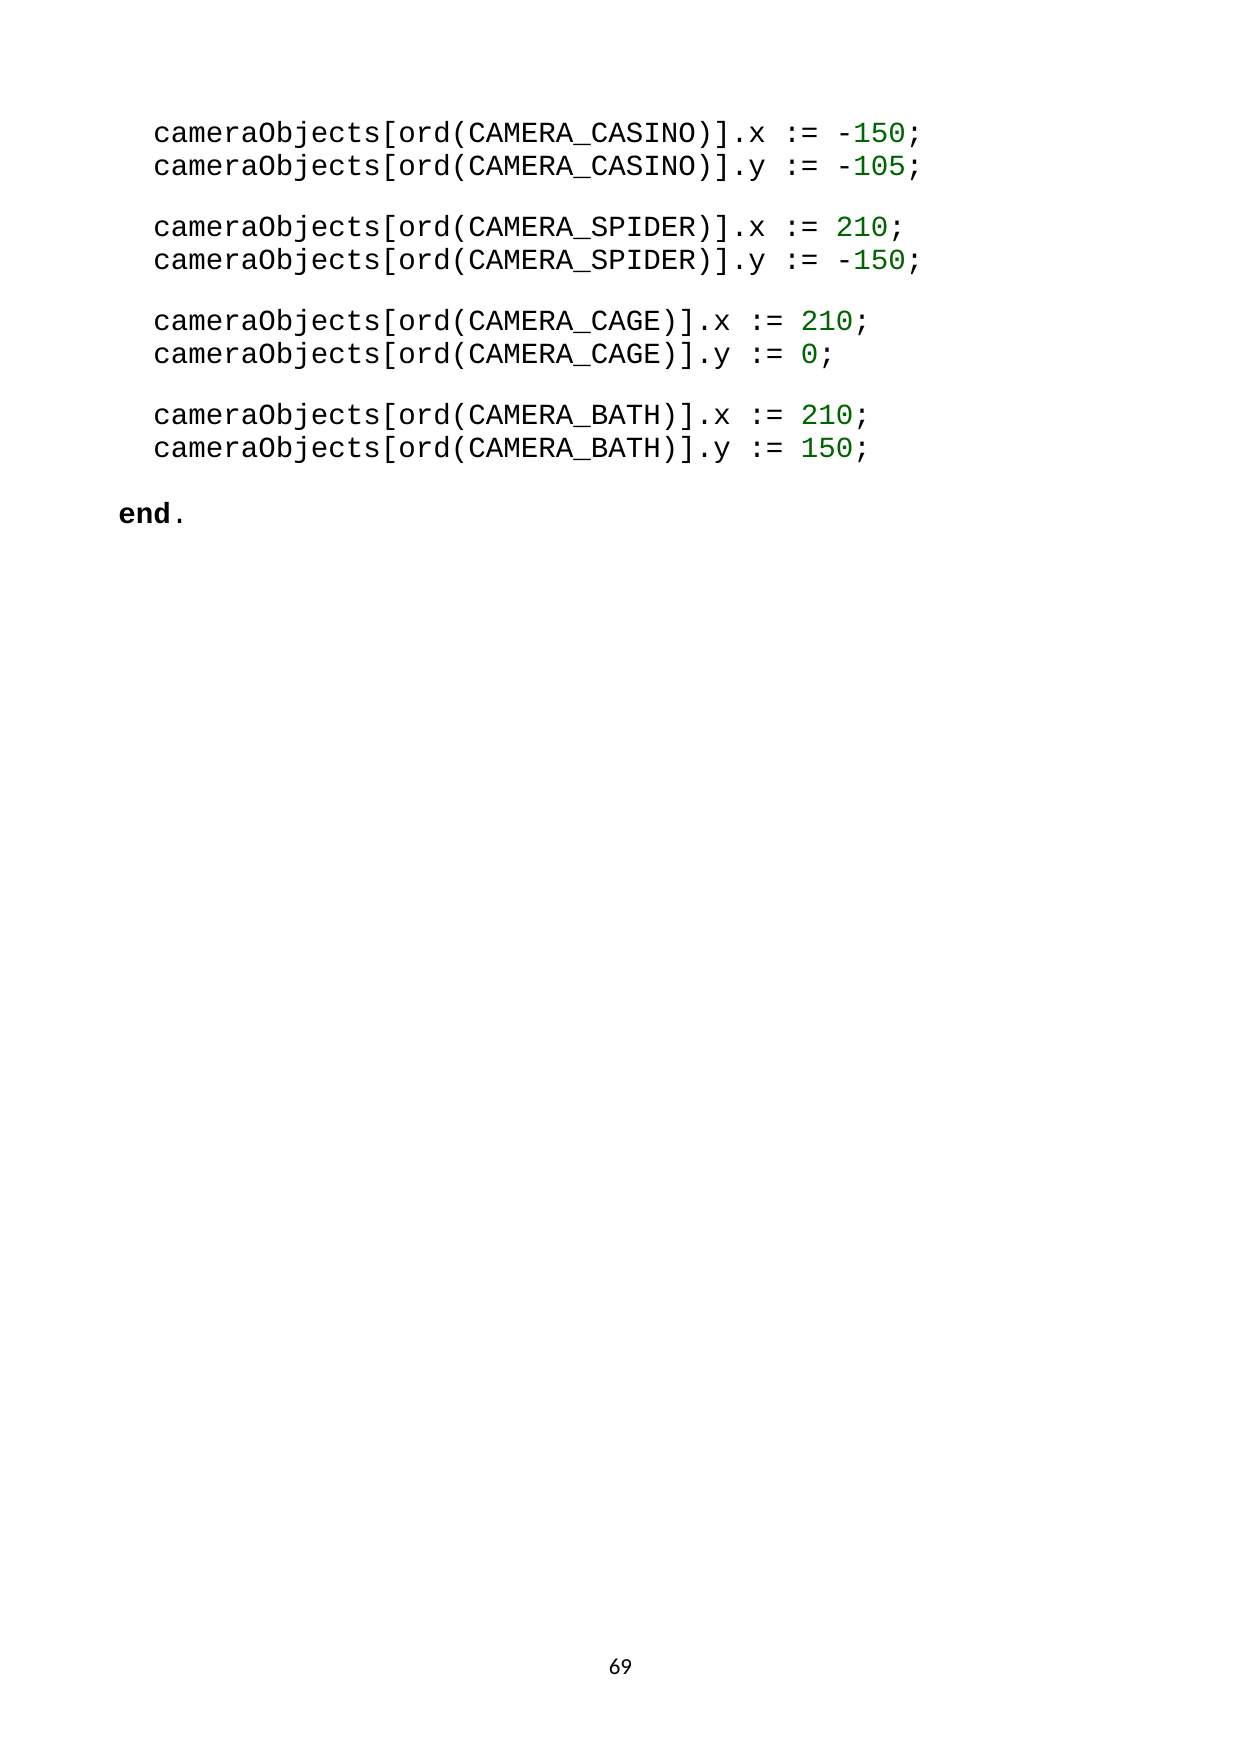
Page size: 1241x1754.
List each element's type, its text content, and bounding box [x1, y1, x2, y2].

text cameraObjects[ord(CAMERA_CAGE)].x := 210; [118, 306, 1122, 339]
text end. [118, 499, 1122, 532]
text cameraObjects[ord(CAMERA_SPIDER)].y := -150; [118, 245, 1122, 278]
text cameraObjects[ord(CAMERA_BATH)].x := 210; [118, 400, 1122, 433]
text cameraObjects[ord(CAMERA_CAGE)].y := 0; [118, 339, 1122, 372]
text cameraObjects[ord(CAMERA_CASINO)].x := -150; [118, 118, 1122, 151]
text cameraObjects[ord(CAMERA_BATH)].y := 150; [118, 433, 1122, 466]
text cameraObjects[ord(CAMERA_CASINO)].y := -105; [118, 151, 1122, 184]
text cameraObjects[ord(CAMERA_SPIDER)].x := 210; [118, 212, 1122, 245]
